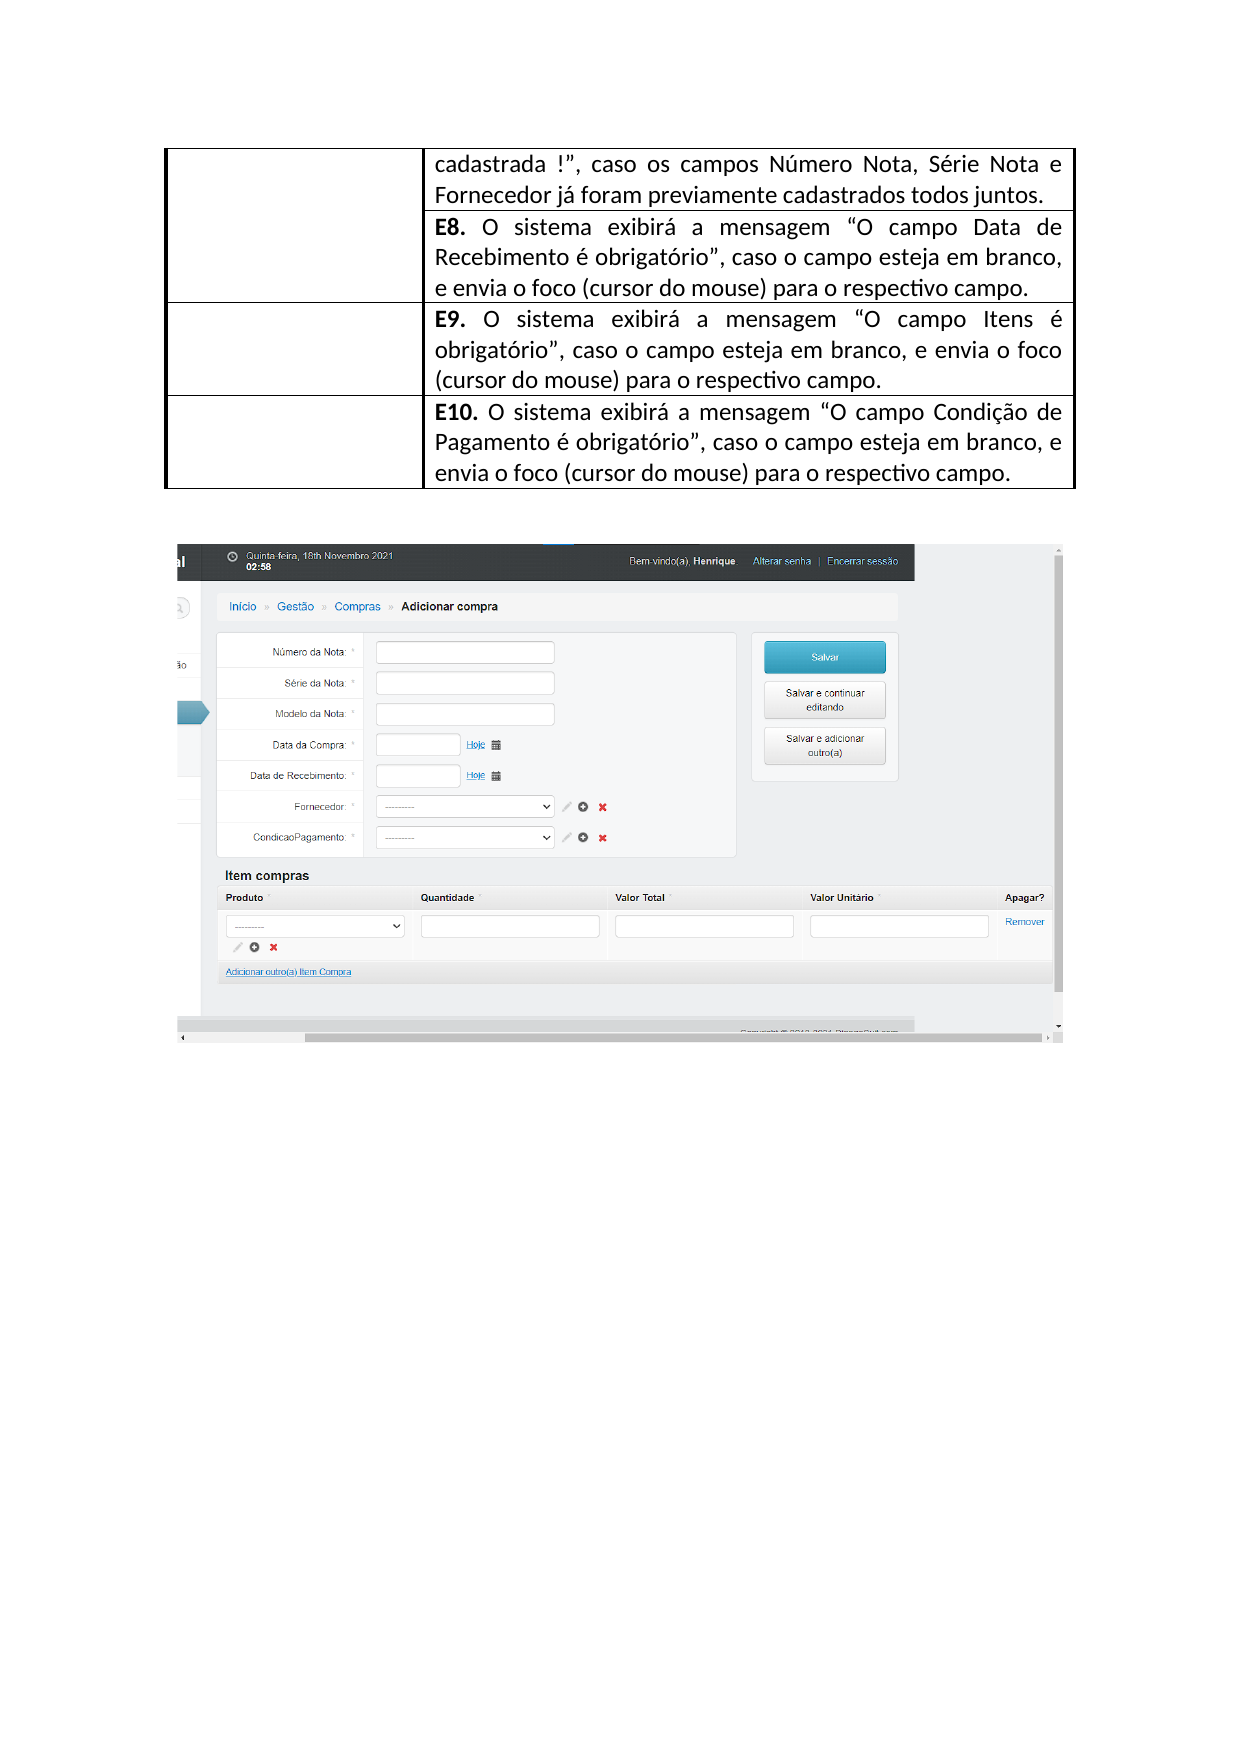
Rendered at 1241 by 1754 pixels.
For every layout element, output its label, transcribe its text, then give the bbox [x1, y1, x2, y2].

table_cell E8. O sistema exibirá a mensagem “O campo Data de Recebimento é obrigatório”, caso o campo esteja em branco, e envia o foco (cursor do mouse) para o respectivo campo. [425, 211, 1073, 302]
table_cell E9. O sistema exibirá a mensagem “O campo Itens é obrigatório”, caso o campo esteja em branco, e envia o foco (cursor do mouse) para o respectivo campo. [425, 303, 1073, 395]
table_cell [168, 396, 422, 487]
picture [177, 544, 1063, 1043]
table_cell E10. O sistema exibirá a mensagem “O campo Condição de Pagamento é obrigatório”, caso o campo esteja em branco, e envia o foco (cursor do mouse) para o respectivo campo. [425, 396, 1073, 487]
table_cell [425, 149, 1073, 210]
table_cell [168, 303, 422, 395]
